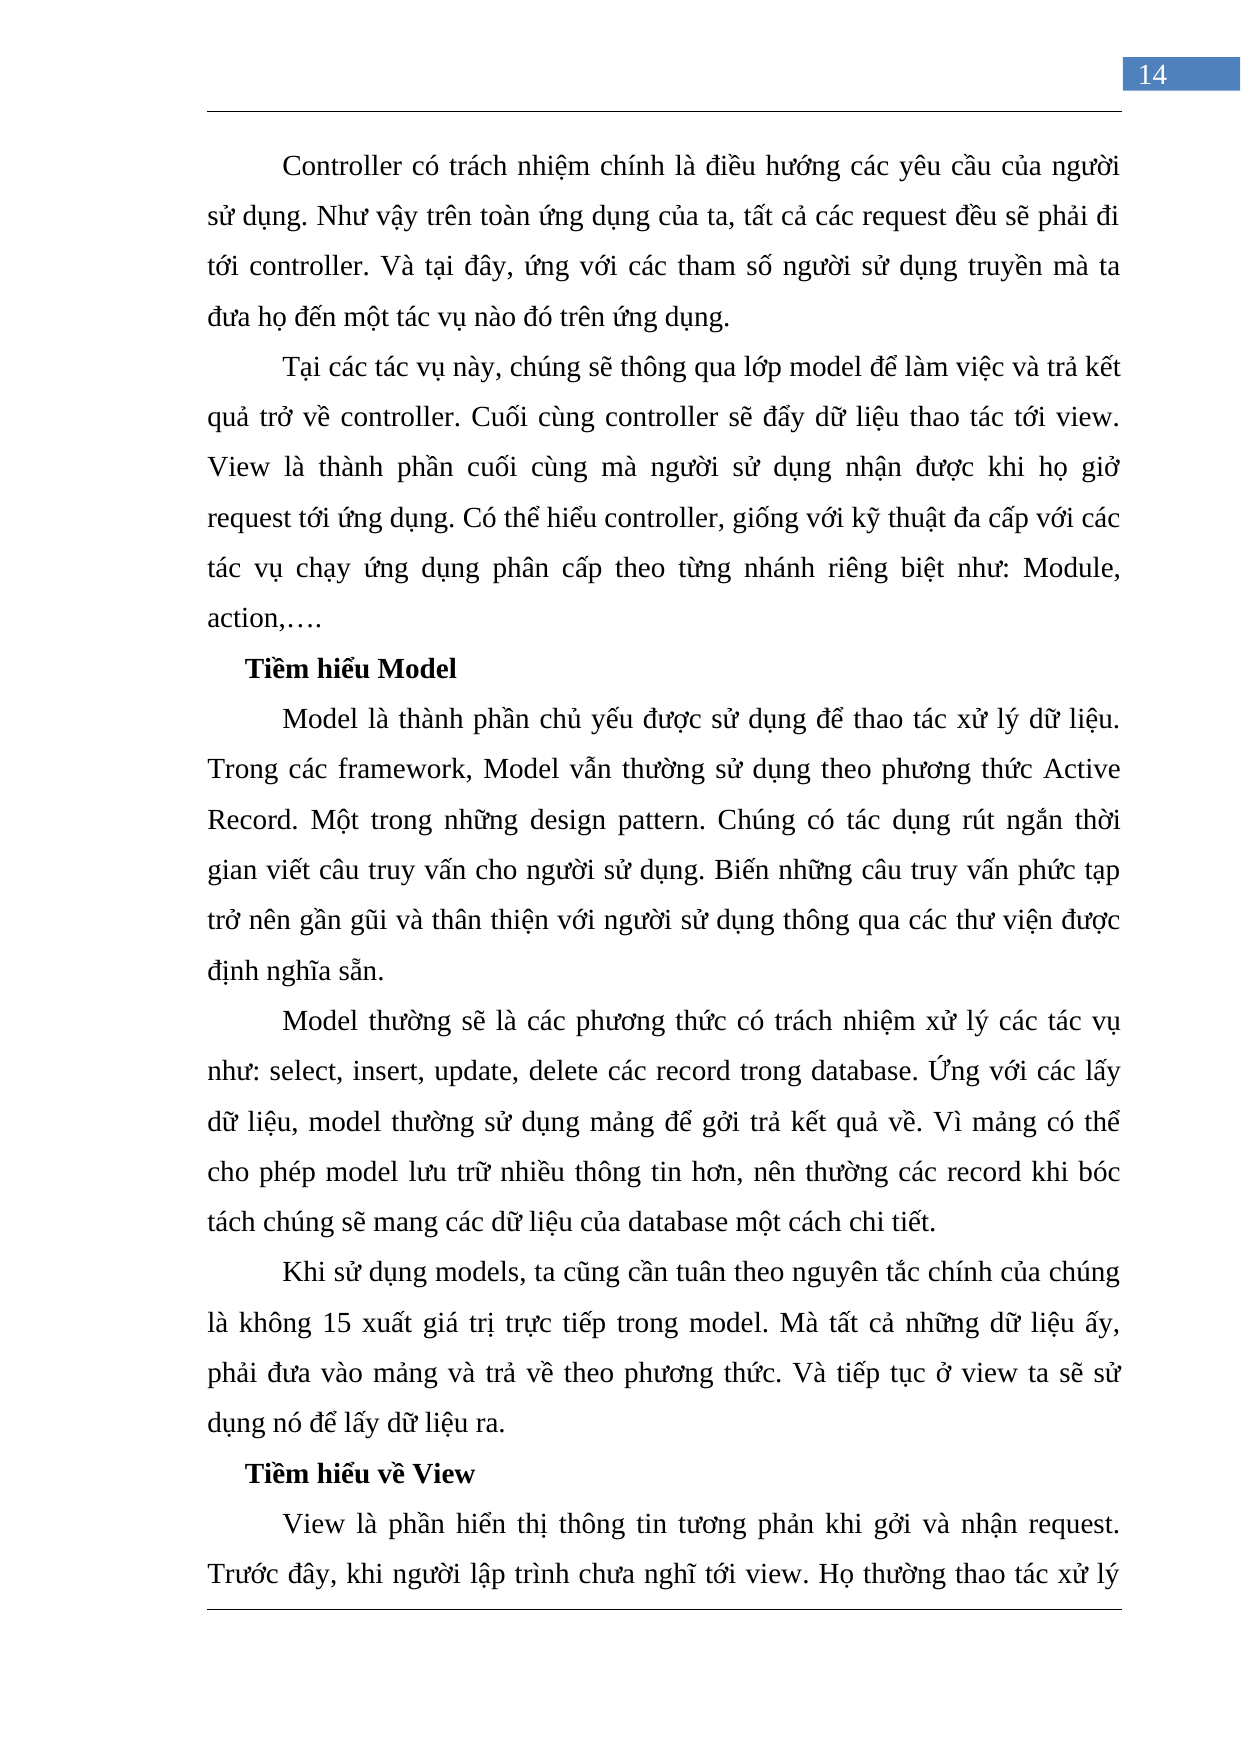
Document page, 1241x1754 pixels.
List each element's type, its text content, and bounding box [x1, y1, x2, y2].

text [207, 1506, 1122, 1590]
text Tiềm hiểu Model [207, 651, 1122, 684]
text Khi sử dụng models, ta cũng cần tuân theo nguyên tắc chính của chúng là không 15 xuất giá trị trực tiếp trong model. Mà tất cả những dữ liệu ấy, phải đưa vào mảng và trả về theo phương thức. Và tiếp tục ở view ta sẽ sử dụng nó để lấy dữ liệu ra. [207, 1254, 1122, 1439]
text Model thường sẽ là các phương thức có trách nhiệm xử lý các tác vụ như: select, insert, update, delete các record trong database. Ứng với các lấy dữ liệu, model thường sử dụng mảng để gởi trả kết quả về. Vì mảng có thể cho phép model lưu trữ nhiều thông tin hơn, nên thường các record khi bóc tách chúng sẽ mang các dữ liệu của database một cách chi tiết. [207, 1003, 1122, 1238]
text Tại các tác vụ này, chúng sẽ thông qua lớp model để làm việc và trả kết quả trở về controller. Cuối cùng controller sẽ đẩy dữ liệu thao tác tới view. View là thành phần cuối cùng mà người sử dụng nhận được khi họ giở request tới ứng dụng. Có thể hiểu controller, giống với kỹ thuật đa cấp với các tác vụ chạy ứng dụng phân cấp theo từng nhánh riêng biệt như: Module, action,…. [207, 349, 1122, 634]
text Tiềm hiểu về View [207, 1456, 1122, 1489]
text Model là thành phần chủ yếu được sử dụng để thao tác xử lý dữ liệu. Trong các framework, Model vẫn thường sử dụng theo phương thức Active Record. Một trong những design pattern. Chúng có tác dụng rút ngắn thời gian viết câu truy vấn cho người sử dụng. Biến những câu truy vấn phức tạp trở nên gần gũi và thân thiện với người sử dụng thông qua các thư viện được định nghĩa sẵn. [207, 701, 1122, 986]
text Controller có trách nhiệm chính là điều hướng các yêu cầu của người sử dụng. Như vậy trên toàn ứng dụng của ta, tất cả các request đều sẽ phải đi tới controller. Và tại đây, ứng với các tham số người sử dụng truyền mà ta đưa họ đến một tác vụ nào đó trên ứng dụng. [207, 148, 1122, 332]
